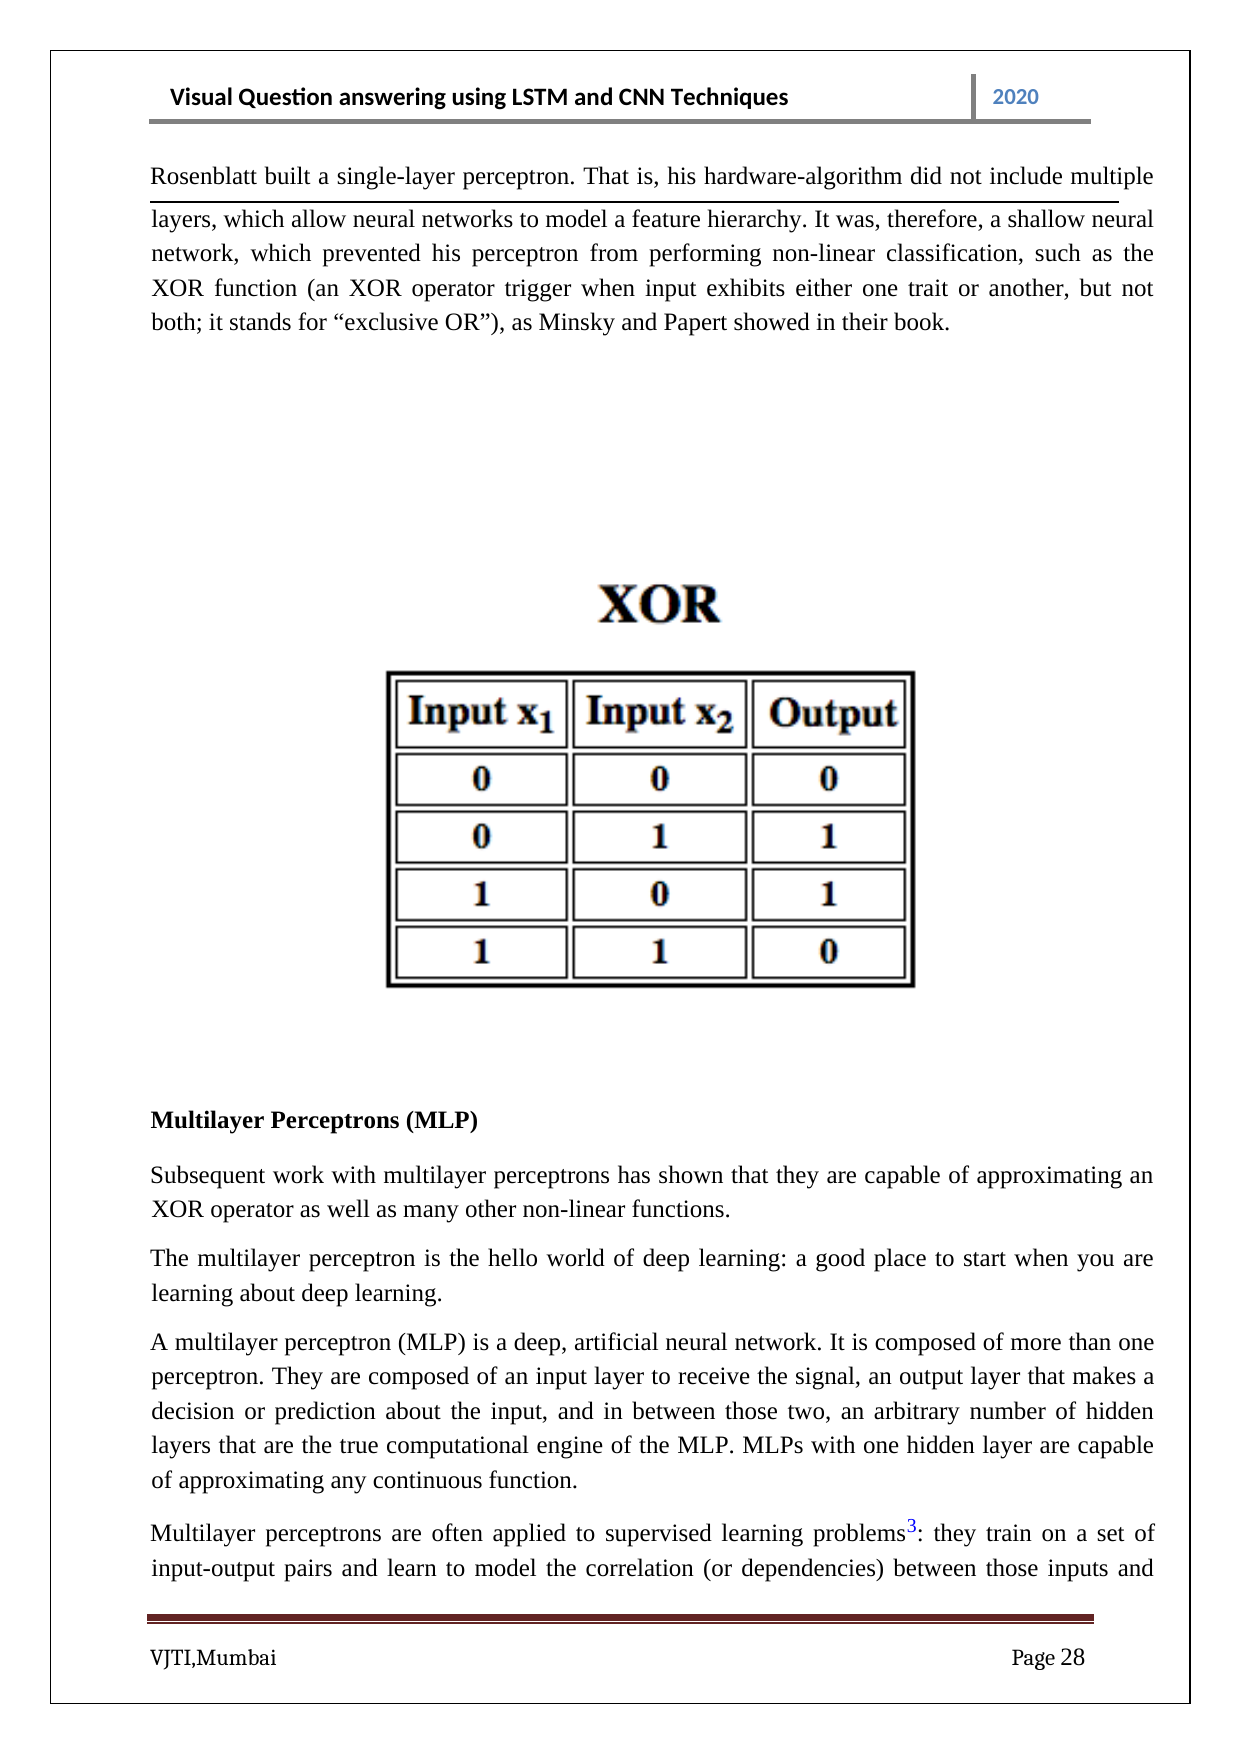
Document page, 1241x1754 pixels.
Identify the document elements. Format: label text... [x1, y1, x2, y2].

picture [357, 552, 948, 1026]
text A multilayer perceptron (MLP) is a deep, artificial neural network. It is composed of more than one perceptron. They are composed of an input layer to receive the signal, an output layer that makes a decision or prediction about the input, and in between those two, an arbitrary number of hidden layers that are the true computational engine of the MLP. MLPs with one hidden layer are capable of approximating any continuous function. [150, 1327, 1155, 1493]
text Rosenblatt built a single-layer perceptron. That is, his hardware-algorithm did not include multiple layers, which allow neural networks to model a feature hierarchy. It was, therefore, a shallow neural network, which prevented his perceptron from performing non-linear classification, such as the XOR function (an XOR operator trigger when input exhibits either one trait or another, but not both; it stands for “exclusive OR”), as Minsky and Papert showed in their book. [150, 161, 1155, 336]
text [150, 1514, 1155, 1582]
text Subsequent work with multilayer perceptrons has shown that they are capable of approximating an XOR operator as well as many other non-linear functions. [150, 1160, 1155, 1223]
text The multilayer perceptron is the hello world of deep learning: a good place to start when you are learning about deep learning. [150, 1243, 1155, 1306]
subtitle Multilayer Perceptrons (MLP) [150, 1105, 1156, 1134]
